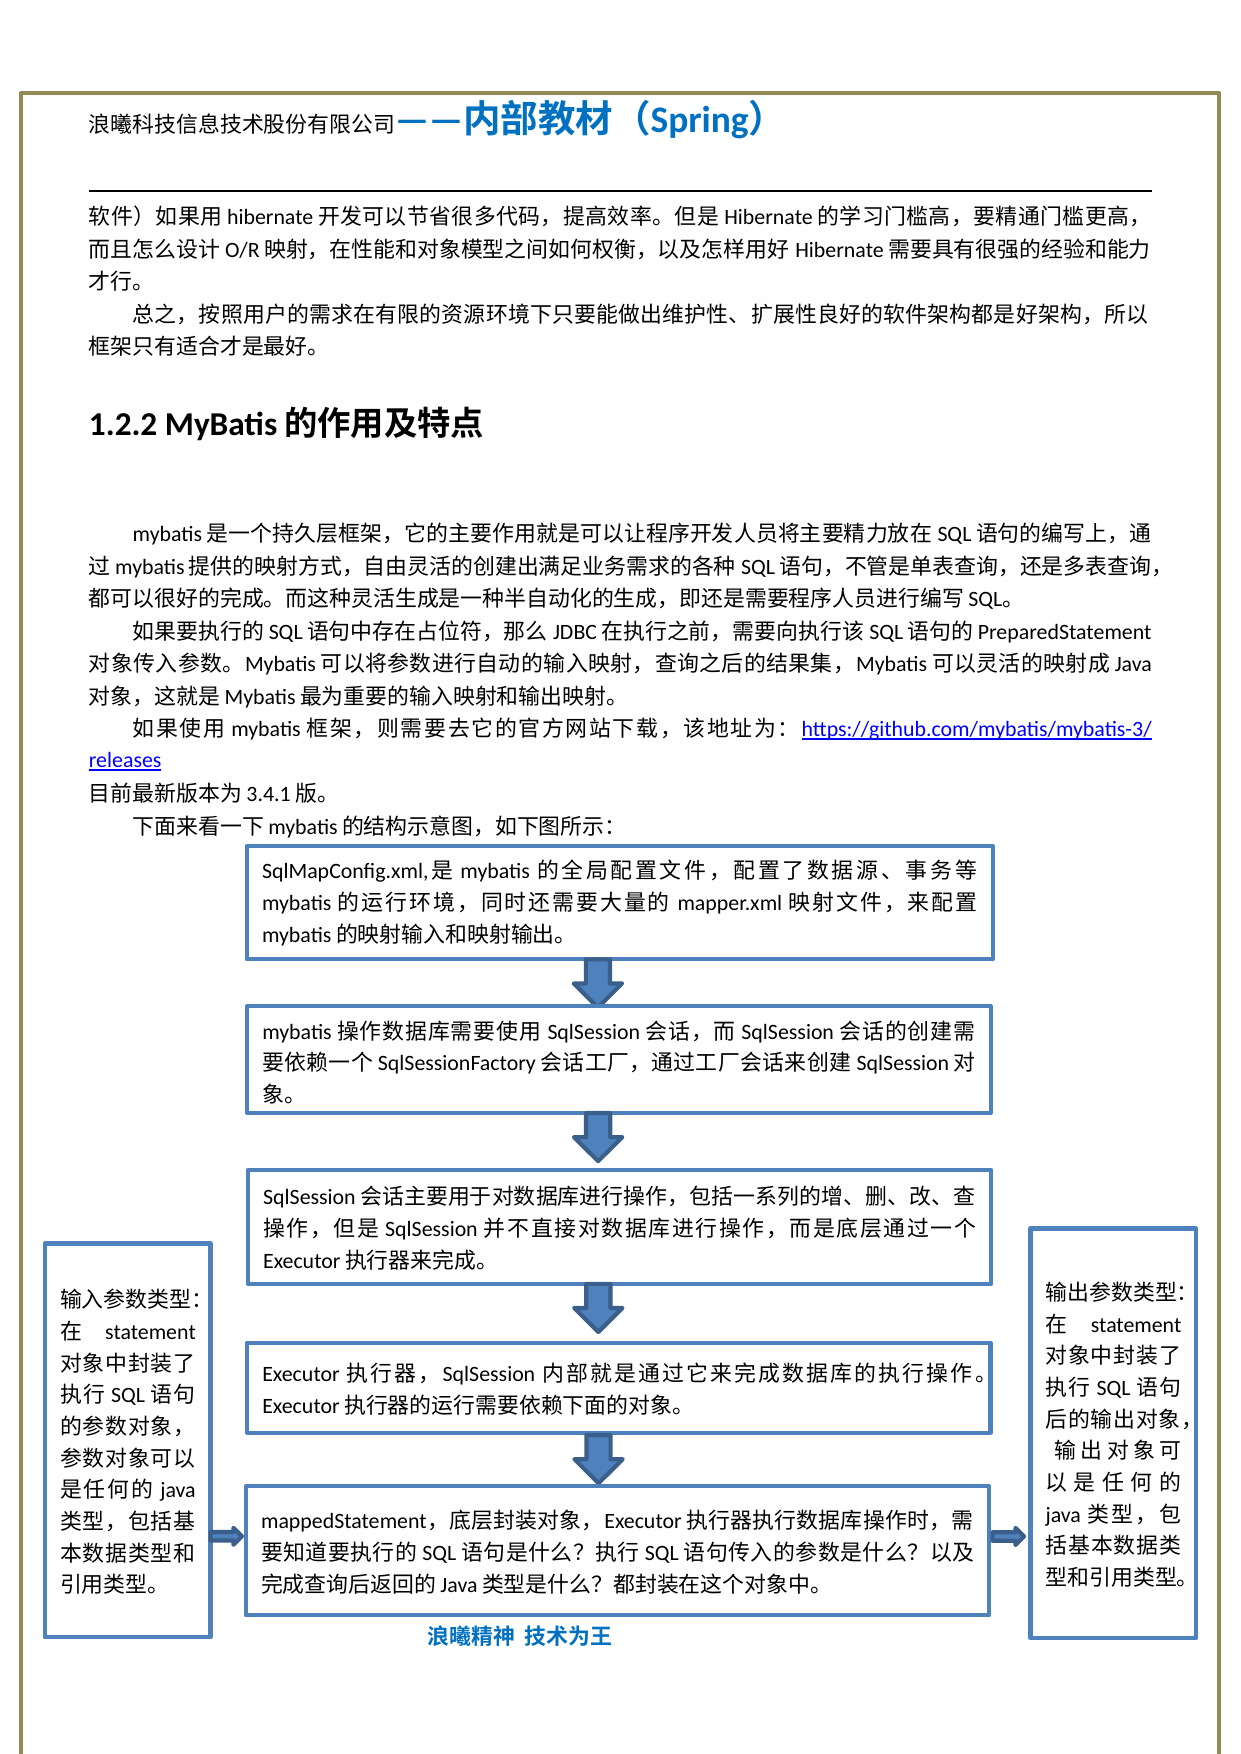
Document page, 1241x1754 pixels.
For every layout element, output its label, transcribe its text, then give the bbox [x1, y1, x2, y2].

text 总之，按照用户的需求在有限的资源环境下只要能做出维护性、扩展性良好的软件架构都是好架构，所以框架只有适合才是最好。 [89, 296, 1152, 361]
subtitle 1.2.2 MyBatis的作用及特点 [89, 388, 1152, 453]
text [89, 199, 1152, 296]
text 如果要执行的SQL语句中存在占位符，那么JDBC在执行之前，需要向执行该SQL语句的PreparedStatement对象传入参数。Mybatis可以将参数进行自动的输入映射，查询之后的结果集，Mybatis可以灵活的映射成Java对象，这就是Mybatis最为重要的输入映射和输出映射。 [89, 613, 1152, 711]
text mybatis是一个持久层框架，它的主要作用就是可以让程序开发人员将主要精力放在SQL语句的编写上，通过mybatis提供的映射方式，自由灵活的创建出满足业务需求的各种SQL语句，不管是单表查询，还是多表查询，都可以很好的完成。而这种灵活生成是一种半自动化的生成，即还是需要程序人员进行编写SQL。 [89, 516, 1152, 613]
text 下面来看一下mybatis的结构示意图，如下图所示： [89, 808, 1152, 841]
text 目前最新版本为3.4.1版。 [89, 776, 1152, 808]
text 如果使用mybatis框架，则需要去它的官方网站下载，该地址为：https://github.com/mybatis/mybatis-3/releases [89, 711, 1152, 776]
